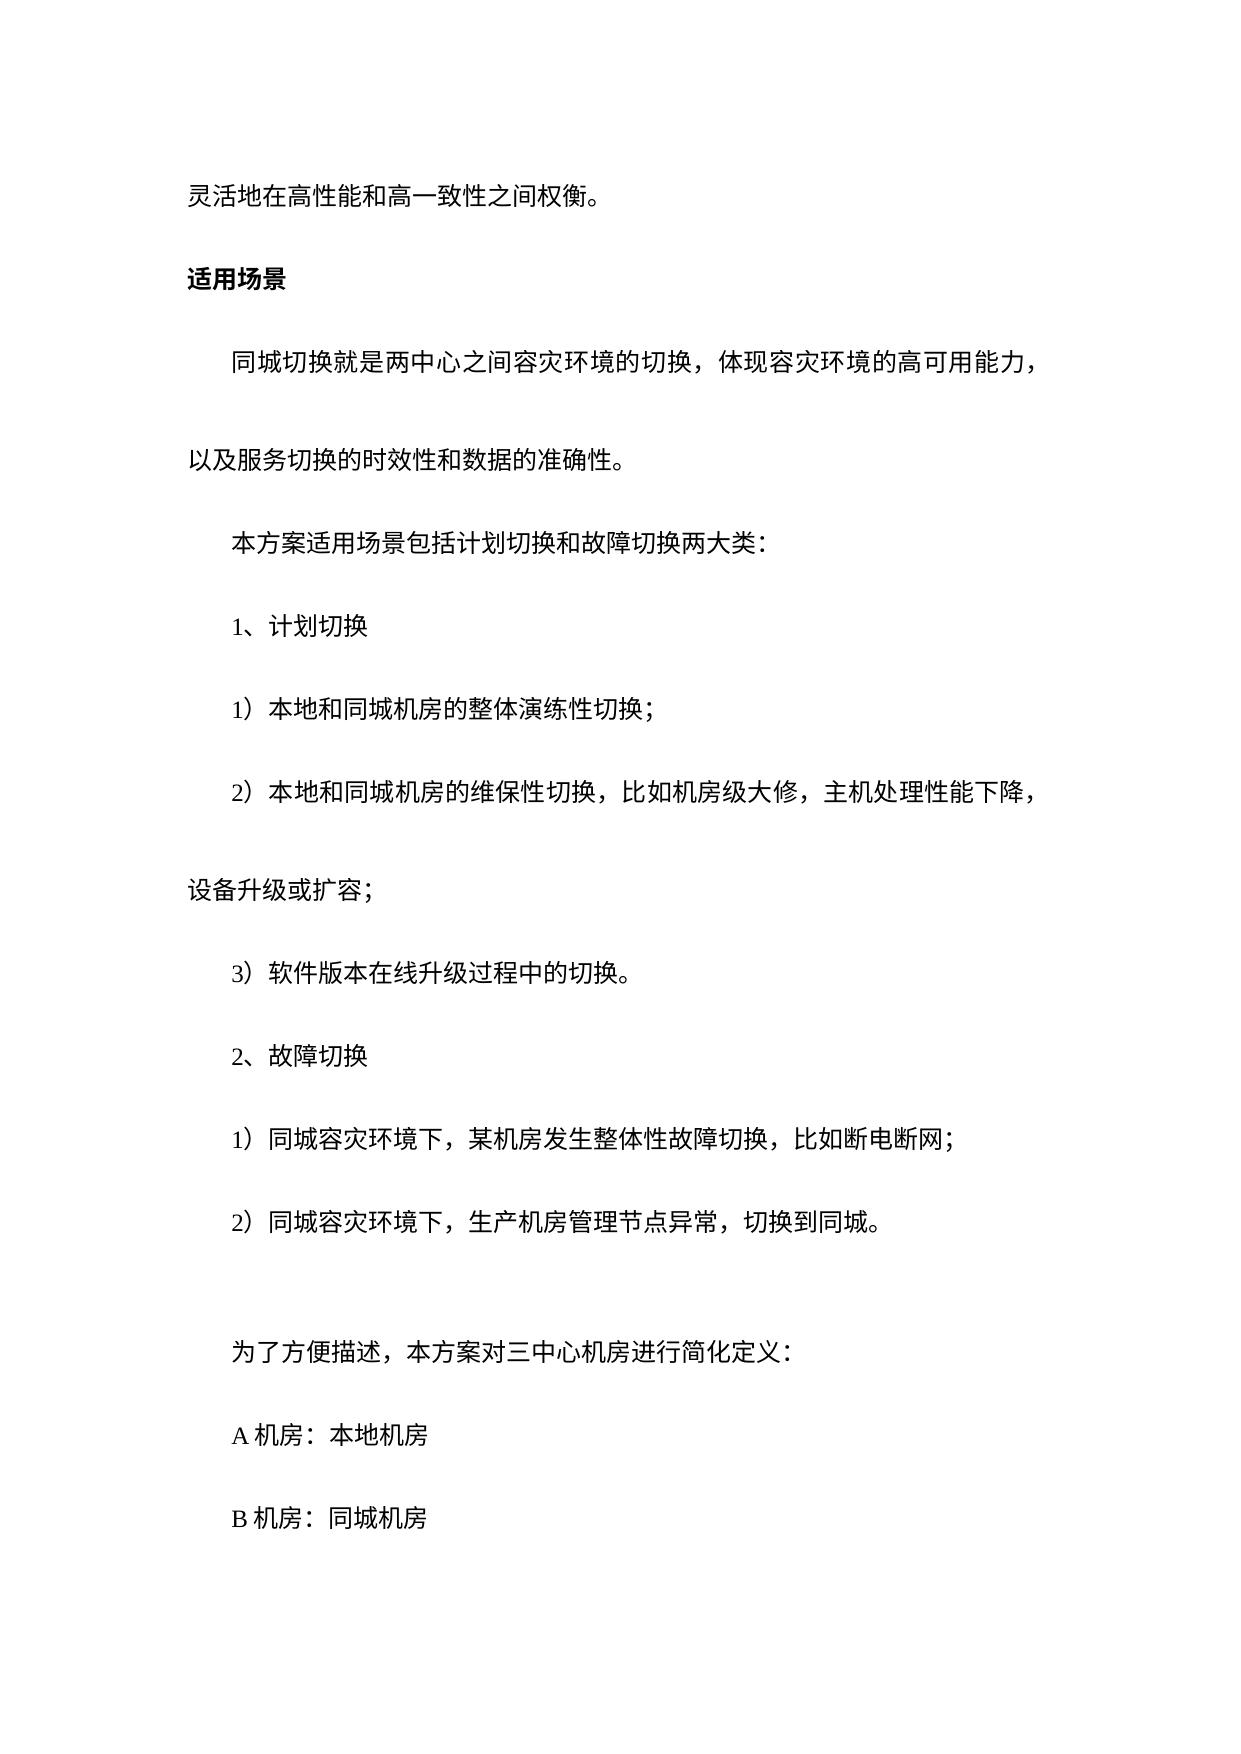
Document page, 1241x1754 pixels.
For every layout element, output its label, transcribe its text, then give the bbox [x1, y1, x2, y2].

list 软件版本在线升级过程中的切换。 [187, 939, 1053, 1004]
text 为了方便描述，本方案对三中心机房进行简化定义： [187, 1318, 1053, 1383]
text A机房：本地机房 [187, 1401, 1053, 1466]
text 同城切换就是两中心之间容灾环境的切换，体现容灾环境的高可用能力，以及服务切换的时效性和数据的准确性。 [187, 328, 1053, 491]
text 本方案适用场景包括计划切换和故障切换两大类： [187, 509, 1053, 574]
list 同城容灾环境下，生产机房管理节点异常，切换到同城。 [187, 1188, 1053, 1253]
list 同城容灾环境下，某机房发生整体性故障切换，比如断电断网； [187, 1105, 1053, 1170]
list 计划切换 [187, 592, 1053, 657]
subtitle 适用场景 [187, 245, 1053, 310]
list 故障切换 [187, 1022, 1053, 1087]
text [187, 162, 1053, 227]
list 本地和同城机房的维保性切换，比如机房级大修，主机处理性能下降，设备升级或扩容； [187, 758, 1053, 921]
text B机房：同城机房 [187, 1484, 1053, 1549]
list 本地和同城机房的整体演练性切换； [187, 675, 1053, 740]
